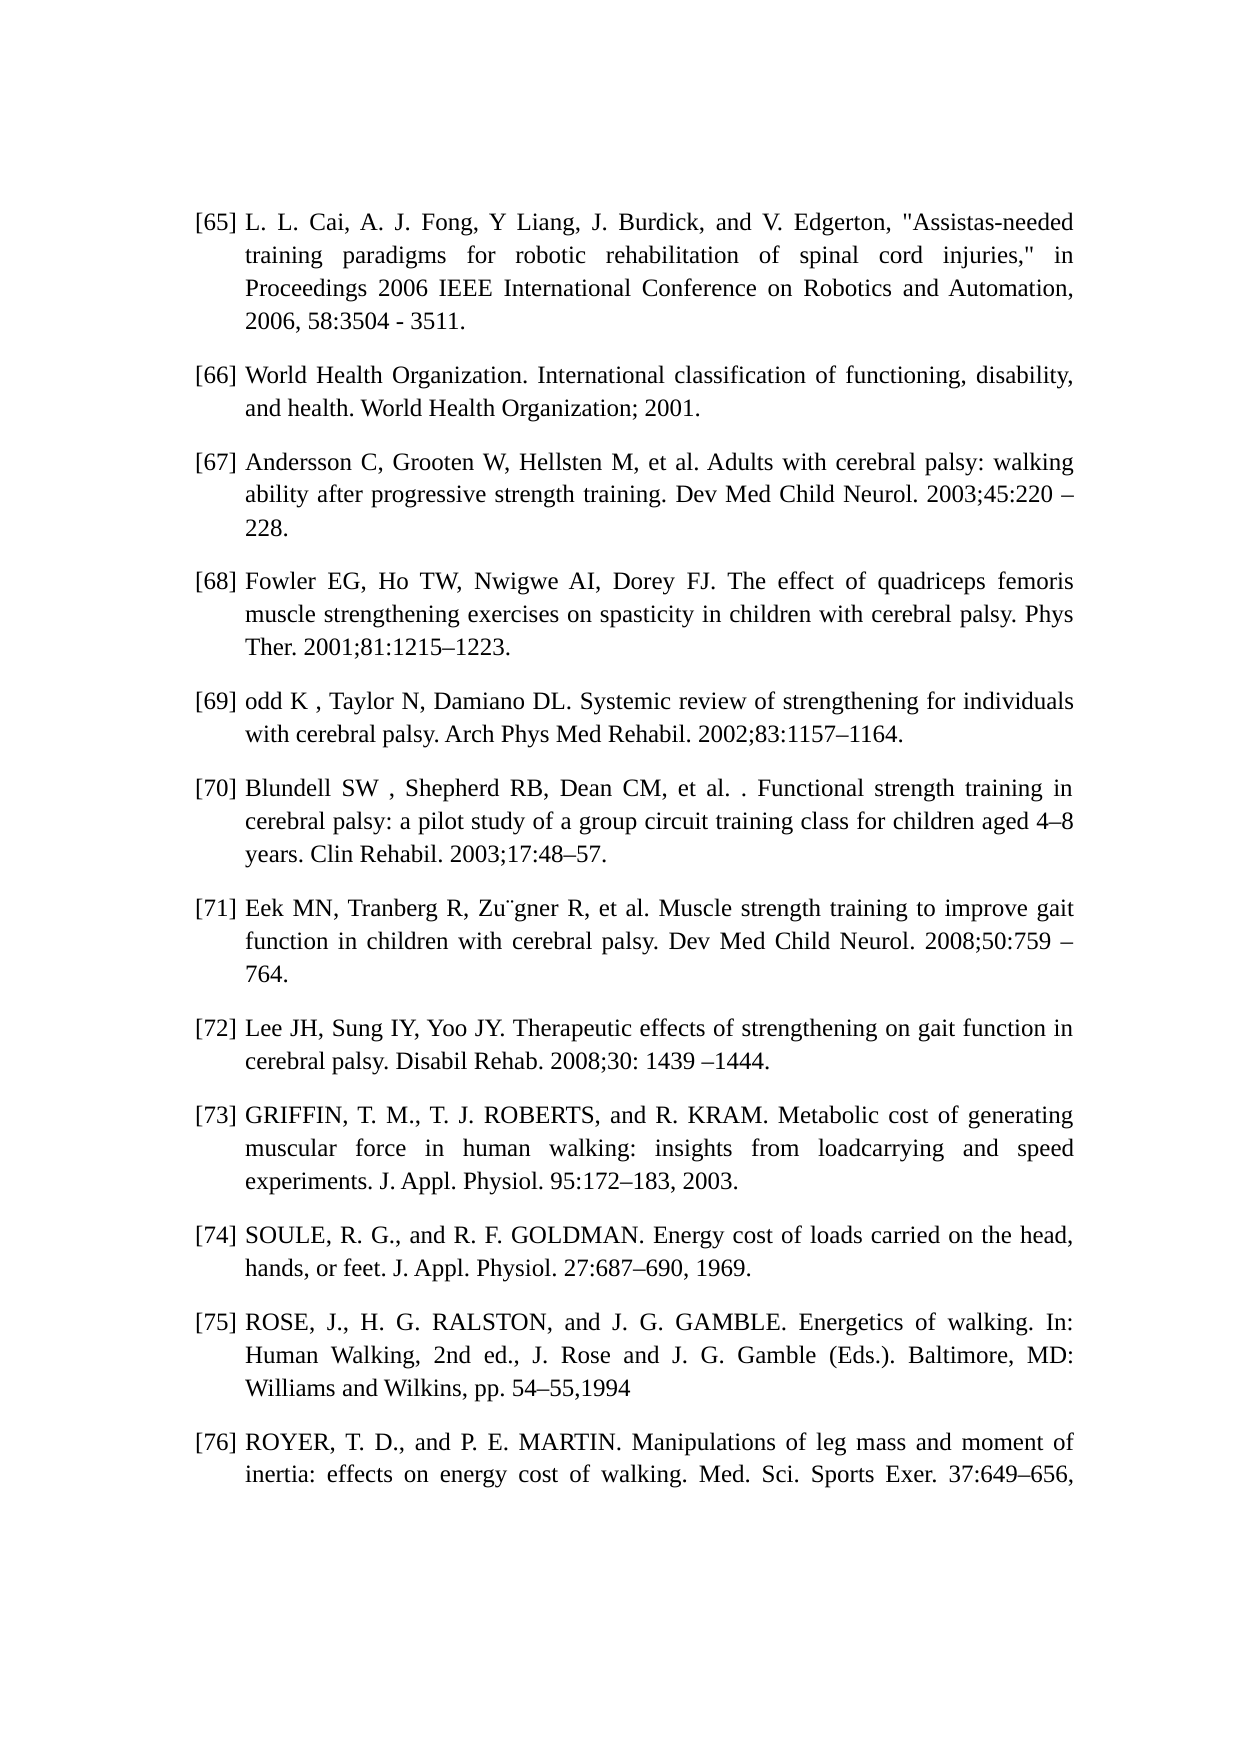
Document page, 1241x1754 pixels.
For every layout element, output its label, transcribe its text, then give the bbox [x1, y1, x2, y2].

list World Health Organization. International classification of functioning, disability, and health. World Health Organization; 2001. [195, 360, 1075, 421]
list odd K , Taylor N, Damiano DL. Systemic review of strengthening for individuals with cerebral palsy. Arch Phys Med Rehabil. 2002;83:1157–1164. [195, 686, 1075, 748]
list L. L. Cai, A. J. Fong, Y Liang, J. Burdick, and V. Edgerton, "Assistas-needed training paradigms for robotic rehabilitation of spinal cord injuries," in Proceedings 2006 IEEE International Conference on Robotics and Automation, 2006, 58:3504 - 3511. [195, 207, 1075, 334]
list Eek MN, Tranberg R, Zu¨gner R, et al. Muscle strength training to improve gait function in children with cerebral palsy. Dev Med Child Neurol. 2008;50:759 –764. [195, 893, 1075, 988]
list Lee JH, Sung IY, Yoo JY. Therapeutic effects of strengthening on gait function in cerebral palsy. Disabil Rehab. 2008;30: 1439 –1444. [195, 1013, 1075, 1075]
list ROSE, J., H. G. RALSTON, and J. G. GAMBLE. Energetics of walking. In: Human Walking, 2nd ed., J. Rose and J. G. Gamble (Eds.). Baltimore, MD: Williams and Wilkins, pp. 54–55,1994 [195, 1307, 1075, 1401]
list Andersson C, Grooten W, Hellsten M, et al. Adults with cerebral palsy: walking ability after progressive strength training. Dev Med Child Neurol. 2003;45:220 –228. [195, 447, 1075, 541]
list GRIFFIN, T. M., T. J. ROBERTS, and R. KRAM. Metabolic cost of generating muscular force in human walking: insights from loadcarrying and speed experiments. J. Appl. Physiol. 95:172–183, 2003. [195, 1100, 1075, 1195]
list SOULE, R. G., and R. F. GOLDMAN. Energy cost of loads carried on the head, hands, or feet. J. Appl. Physiol. 27:687–690, 1969. [195, 1220, 1075, 1282]
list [195, 1427, 1075, 1488]
list Blundell SW , Shepherd RB, Dean CM, et al. . Functional strength training in cerebral palsy: a pilot study of a group circuit training class for children aged 4–8 years. Clin Rehabil. 2003;17:48–57. [195, 773, 1075, 868]
list Fowler EG, Ho TW, Nwigwe AI, Dorey FJ. The effect of quadriceps femoris muscle strengthening exercises on spasticity in children with cerebral palsy. Phys Ther. 2001;81:1215–1223. [195, 566, 1075, 661]
